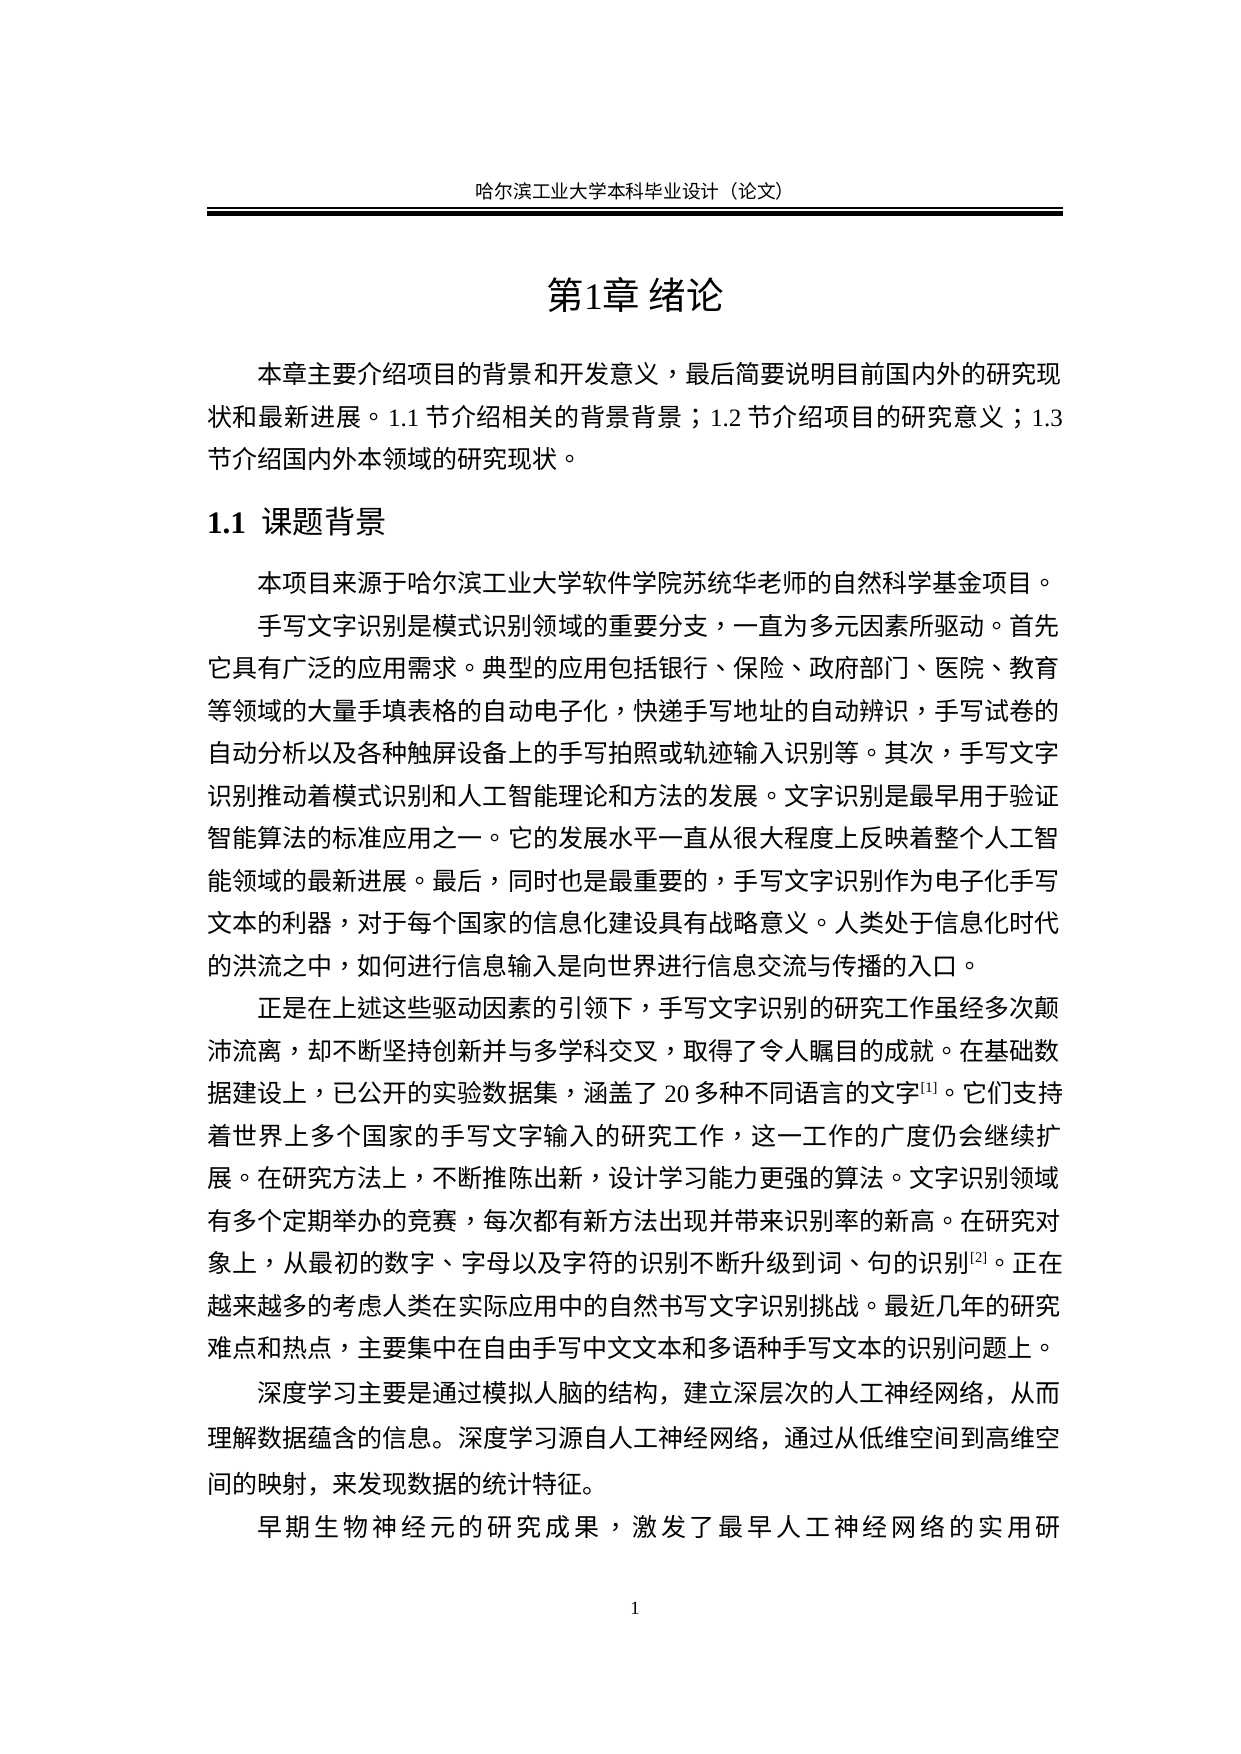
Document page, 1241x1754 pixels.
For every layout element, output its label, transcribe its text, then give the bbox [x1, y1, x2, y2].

text 正是在上述这些驱动因素的引领下，手写文字识别的研究工作虽经多次颠沛流离，却不断坚持创新并与多学科交叉，取得了令人瞩目的成就。在基础数据建设上，已公开的实验数据集，涵盖了20多种不同语言的文字[1]。它们支持着世界上多个国家的手写文字输入的研究工作，这一工作的广度仍会继续扩展。在研究方法上，不断推陈出新，设计学习能力更强的算法。文字识别领域有多个定期举办的竞赛，每次都有新方法出现并带来识别率的新高。在研究对象上，从最初的数字、字母以及字符的识别不断升级到词、句的识别[2]。正在越来越多的考虑人类在实际应用中的自然书写文字识别挑战。最近几年的研究难点和热点，主要集中在自由手写中文文本和多语种手写文本的识别问题上。 [207, 991, 1063, 1365]
text 本章主要介绍项目的背景和开发意义，最后简要说明目前国内外的研究现状和最新进展。1.1节介绍相关的背景背景；1.2节介绍项目的研究意义；1.3节介绍国内外本领域的研究现状。 [207, 355, 1063, 476]
subtitle 课题背景 [207, 497, 1063, 542]
text 手写文字识别是模式识别领域的重要分支，一直为多元因素所驱动。首先它具有广泛的应用需求。典型的应用包括银行、保险、政府部门、医院、教育等领域的大量手填表格的自动电子化，快递手写地址的自动辨识，手写试卷的自动分析以及各种触屏设备上的手写拍照或轨迹输入识别等。其次，手写文字识别推动着模式识别和人工智能理论和方法的发展。文字识别是最早用于验证智能算法的标准应用之一。它的发展水平一直从很大程度上反映着整个人工智能领域的最新进展。最后，同时也是最重要的，手写文字识别作为电子化手写文本的利器，对于每个国家的信息化建设具有战略意义。人类处于信息化时代的洪流之中，如何进行信息输入是向世界进行信息交流与传播的入口。 [207, 608, 1063, 982]
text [207, 1509, 1063, 1543]
text 本项目来源于哈尔滨工业大学软件学院苏统华老师的自然科学基金项目。 [207, 566, 1063, 600]
text 深度学习主要是通过模拟人脑的结构，建立深层次的人工神经网络，从而理解数据蕴含的信息。深度学习源自人工神经网络，通过从低维空间到高维空间的映射，来发现数据的统计特征。 [207, 1373, 1063, 1500]
subtitle 绪论 [207, 266, 1063, 320]
